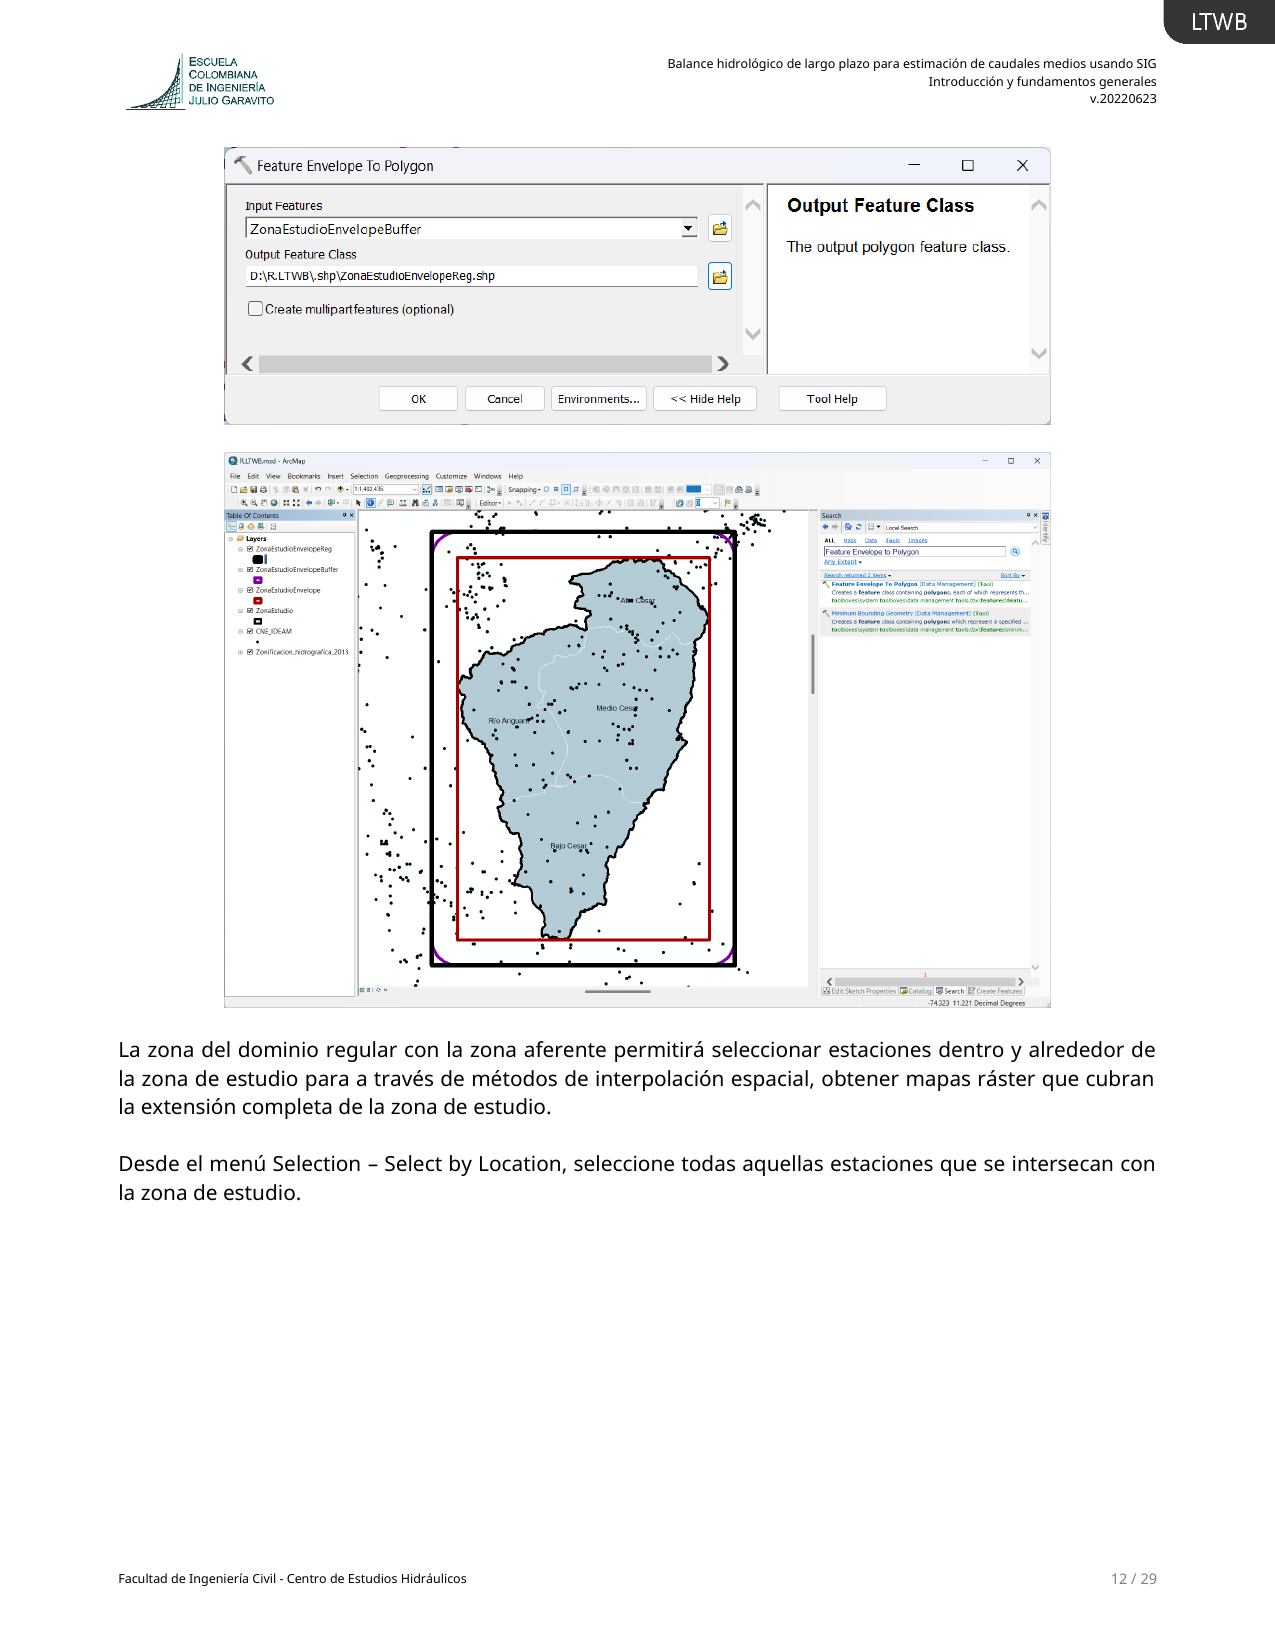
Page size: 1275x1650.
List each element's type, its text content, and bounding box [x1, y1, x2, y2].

picture [224, 452, 1051, 1008]
text La zona del dominio regular con la zona aferente permitirá seleccionar estaciones dentro y alrededor de la zona de estudio para a través de métodos de interpolación espacial, obtener mapas ráster que cubran la extensión completa de la zona de estudio. [118, 1036, 1157, 1121]
picture [224, 147, 1051, 425]
picture [1163, 0, 1275, 44]
picture [118, 44, 282, 119]
text Desde el menú Selection – Select by Location, seleccione todas aquellas estaciones que se intersecan con la zona de estudio. [118, 1149, 1157, 1206]
